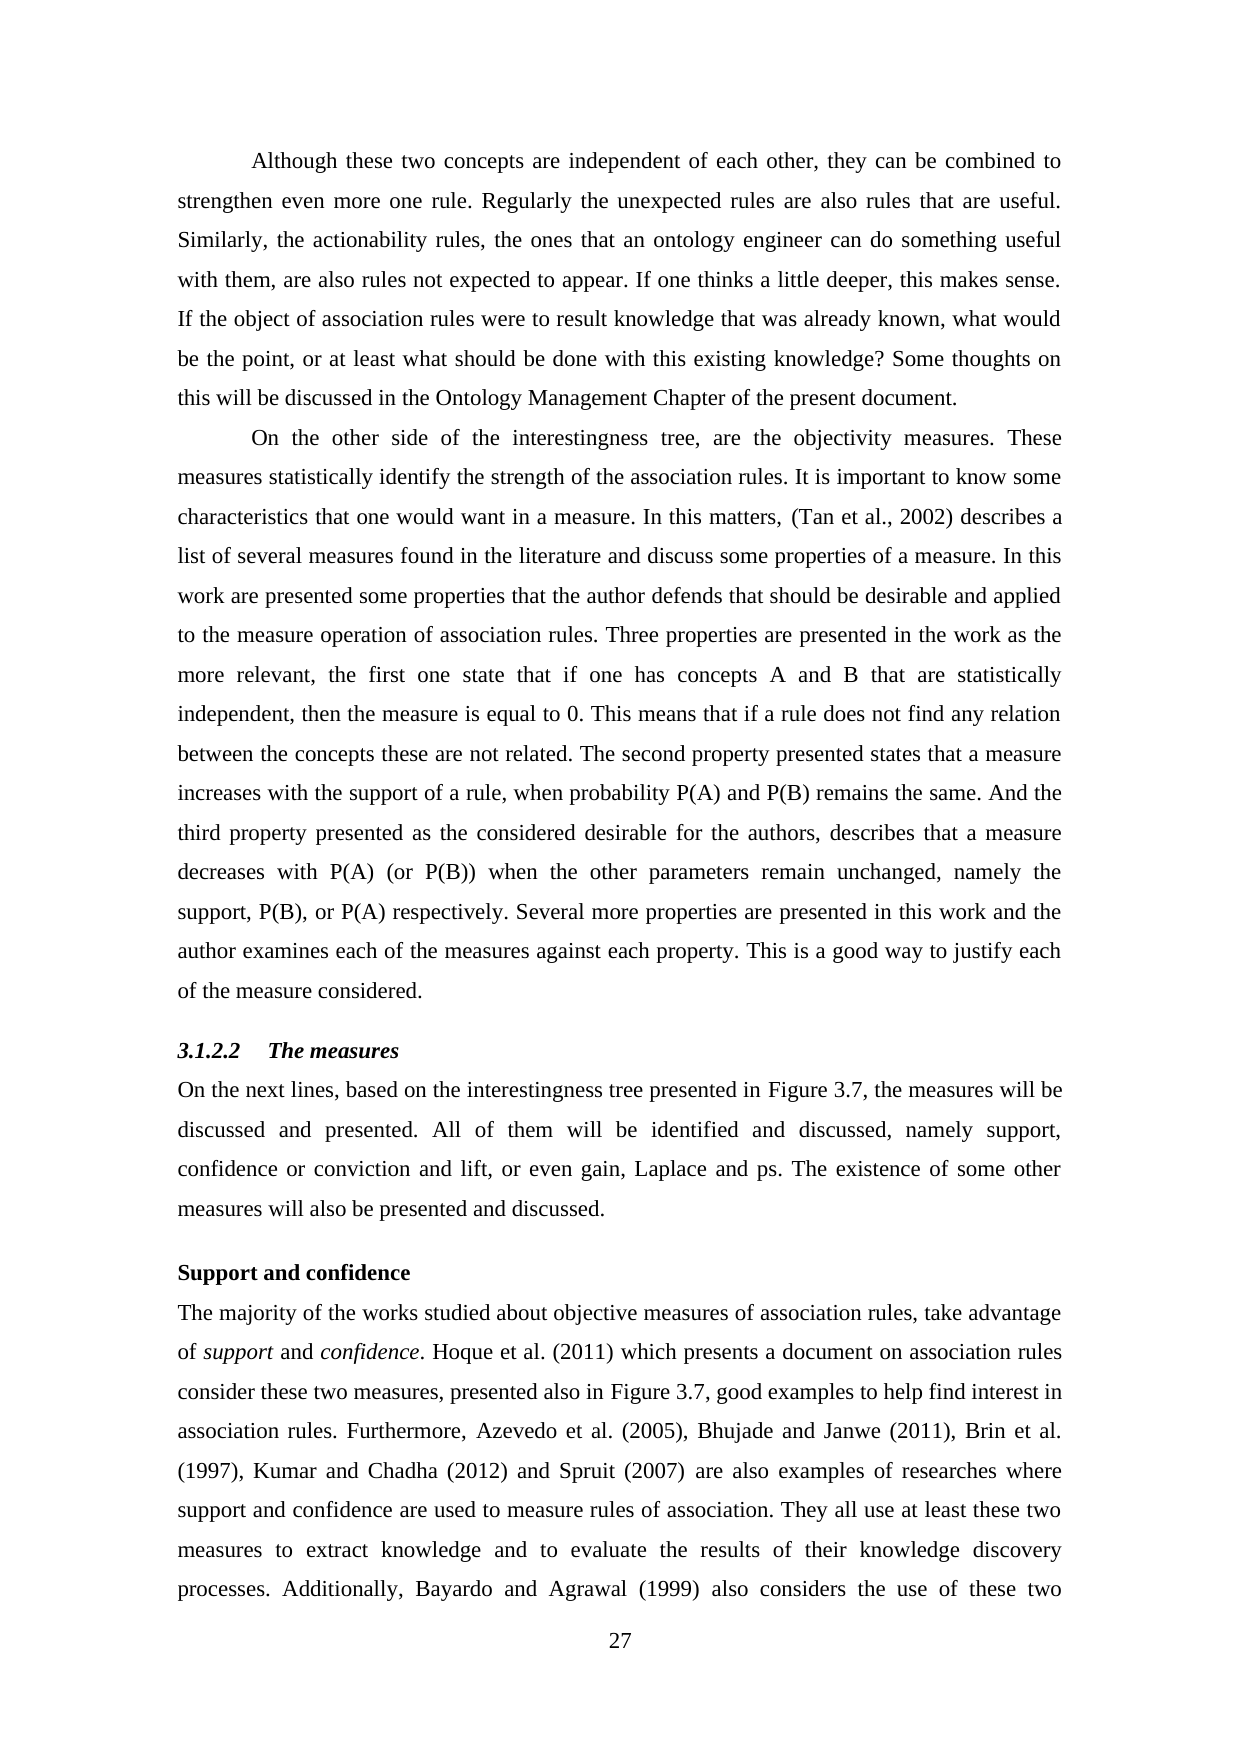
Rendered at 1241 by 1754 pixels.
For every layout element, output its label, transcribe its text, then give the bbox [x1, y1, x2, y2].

text Although these two concepts are independent of each other, they can be combined to strengthen even more one rule. Regularly the unexpected rules are also rules that are useful. Similarly, the actionability rules, the ones that an ontology engineer can do something useful with them, are also rules not expected to appear. If one thinks a little deeper, this makes sense. If the object of association rules were to result knowledge that was already known, what would be the point, or at least what should be done with this existing knowledge? Some thoughts on this will be discussed in the Ontology Management Chapter of the present document. [177, 148, 1063, 411]
text On the other side of the interestingness tree, are the objectivity measures. These measures statistically identify the strength of the association rules. It is important to know some characteristics that one would want in a measure. In this matters, (Tan et al., 2002) describes a list of several measures found in the literature and discuss some properties of a measure. In this work are presented some properties that the author defends that should be desirable and applied to the measure operation of association rules. Three properties are presented in the work as the more relevant, the first one state that if one has concepts A and B that are statistically independent, then the measure is equal to 0. This means that if a rule does not find any relation between the concepts these are not related. The second property presented states that a measure increases with the support of a rule, when probability P(A) and P(B) remains the same. And the third property presented as the considered desirable for the authors, describes that a measure decreases with P(A) (or P(B)) when the other parameters remain unchanged, namely the support, P(B), or P(A) respectively. Several more properties are presented in this work and the author examines each of the measures against each property. This is a good way to justify each of the measure considered. [177, 424, 1063, 1003]
text On the next lines, based on the interestingness tree presented in , the measures will be discussed and presented. All of them will be identified and discussed, namely support, confidence or conviction and lift, or even gain, Laplace and ps. The existence of some other measures will also be presented and discussed. [177, 1076, 1063, 1221]
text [177, 1299, 1063, 1602]
subtitle The measures [177, 1037, 1063, 1063]
text Support and confidence [177, 1259, 1063, 1286]
